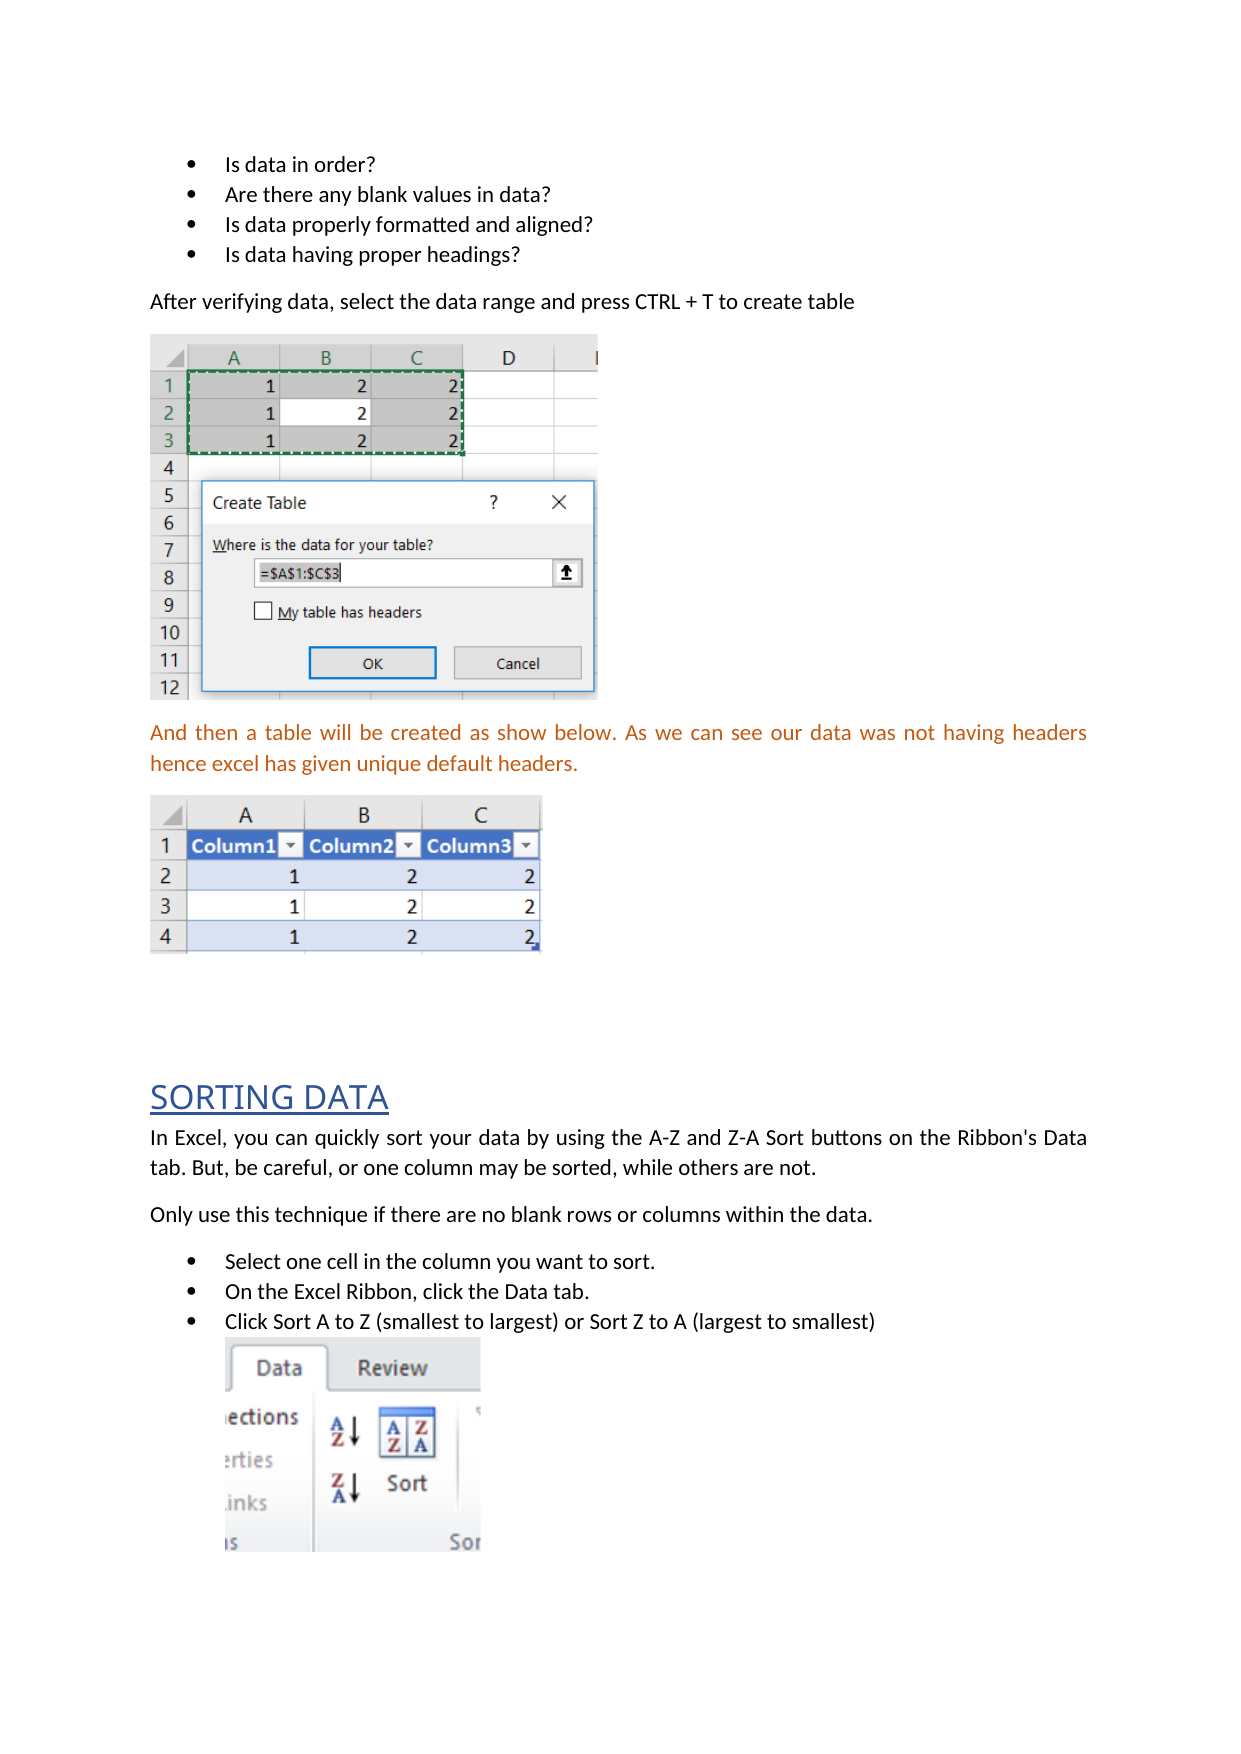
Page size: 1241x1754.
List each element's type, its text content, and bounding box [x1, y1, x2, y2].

list Is data properly formatted and aligned? [187, 210, 1090, 238]
text Only use this technique if there are no blank rows or columns within the data. [150, 1200, 1090, 1228]
list Are there any blank values in data? [187, 180, 1090, 208]
picture [150, 795, 543, 954]
text In Excel, you can quickly sort your data by using the A-Z and Z-A Sort buttons on the Ribbon's Data tab. But, be careful, or one column may be sorted, while others are not. [150, 1123, 1090, 1181]
subtitle SORTING DATA [150, 1074, 1090, 1119]
list Is data having proper headings? [187, 241, 1090, 269]
text And then a table will be created as show below. As we can see our data was not having headers hence excel has given unique default headers. [150, 718, 1090, 777]
picture [150, 334, 598, 700]
list Click Sort A to Z (smallest to largest) or Sort Z to A (largest to smallest) [187, 1307, 1090, 1335]
list Is data in order? [187, 150, 1090, 178]
list On the Excel Ribbon, click the Data tab. [187, 1277, 1090, 1305]
text After verifying data, select the data range and press CTRL + T to create table [150, 287, 1090, 316]
list Select one cell in the column you want to sort. [187, 1247, 1090, 1275]
picture [225, 1337, 481, 1552]
